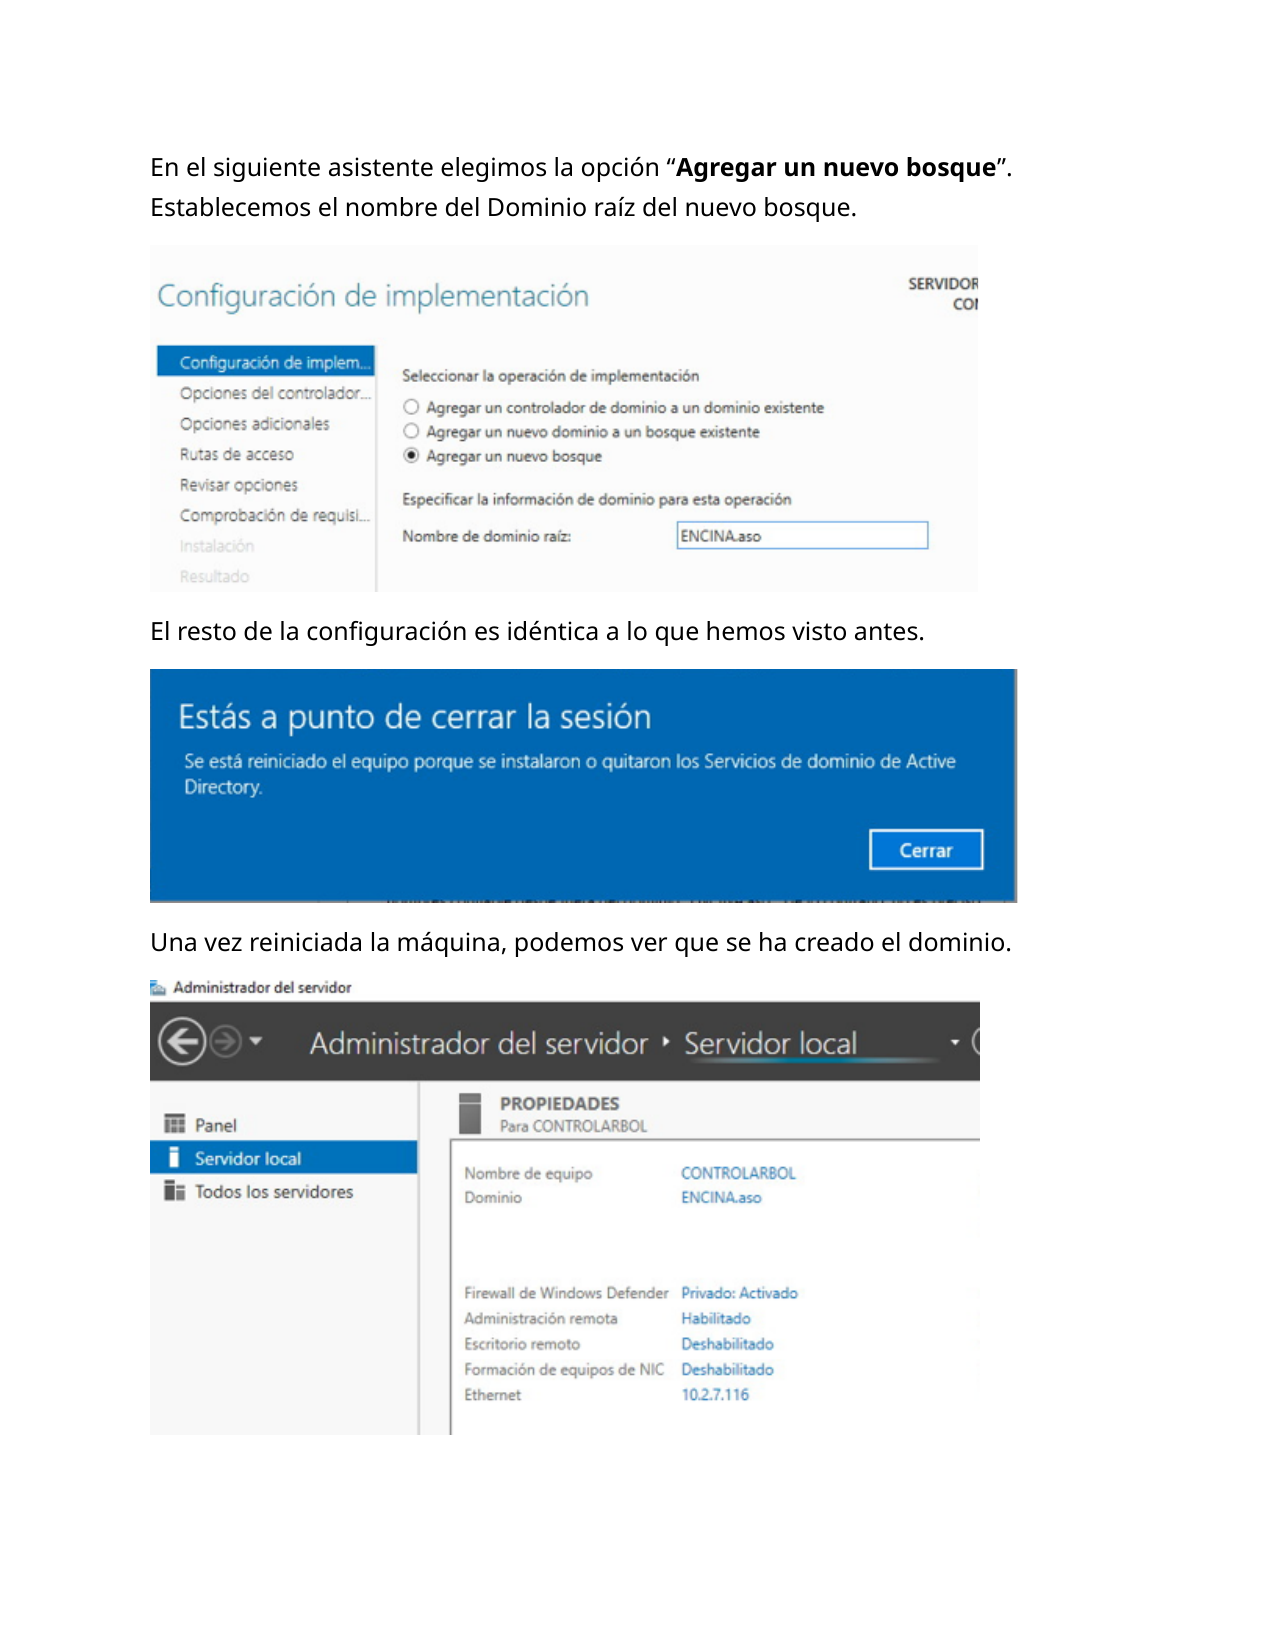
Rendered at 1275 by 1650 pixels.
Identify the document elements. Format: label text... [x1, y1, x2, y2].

text El resto de la configuración es idéntica a lo que hemos visto antes. [150, 614, 1125, 648]
text En el siguiente asistente elegimos la opción “Agregar un nuevo bosque”. Establecemos el nombre del Dominio raíz del nuevo bosque. [150, 150, 1125, 223]
picture [150, 980, 980, 1435]
picture [150, 669, 1018, 903]
text Una vez reiniciada la máquina, podemos ver que se ha creado el dominio. [150, 924, 1125, 958]
picture [150, 245, 979, 592]
